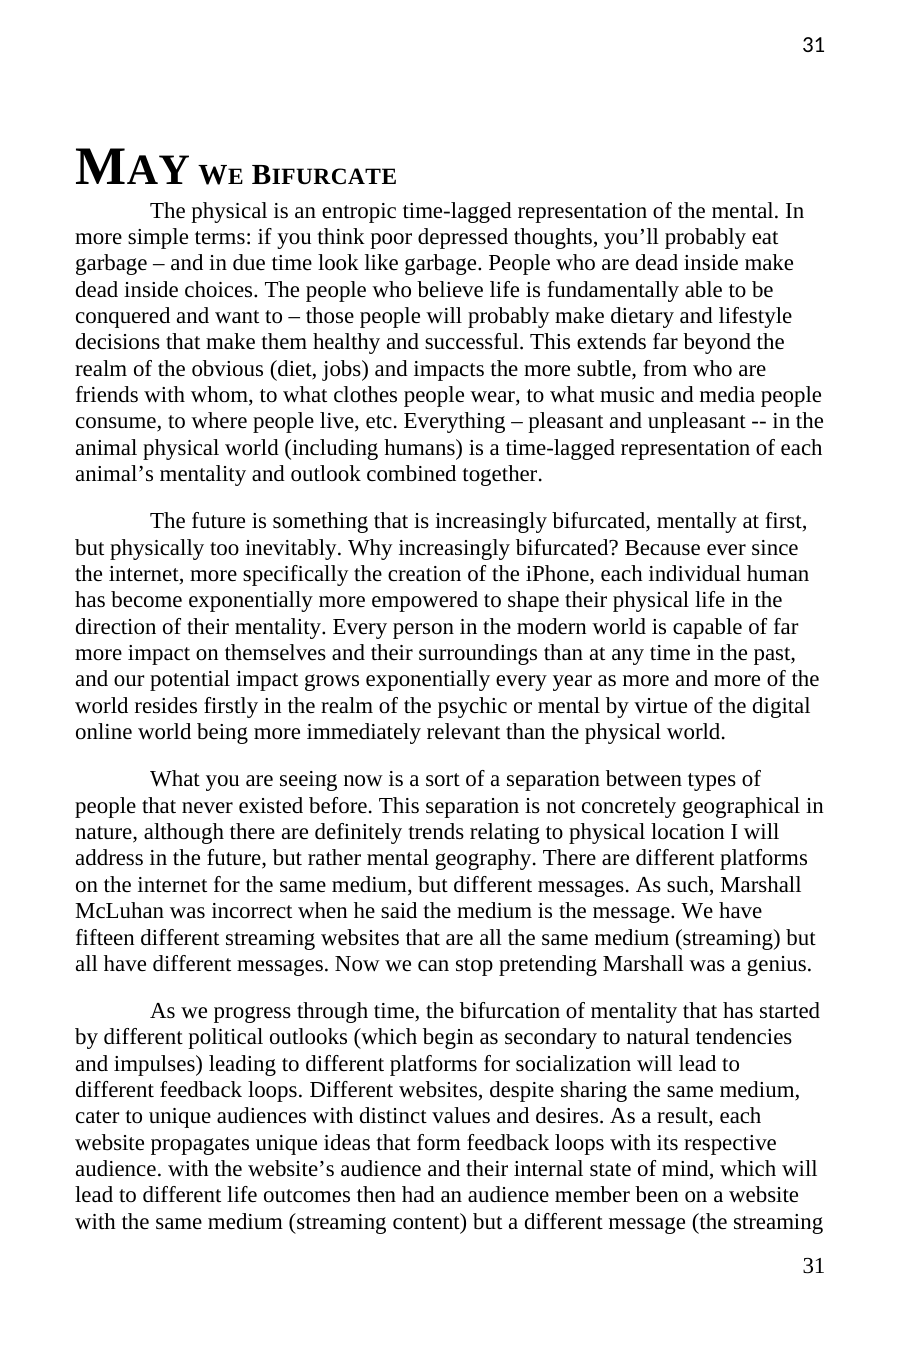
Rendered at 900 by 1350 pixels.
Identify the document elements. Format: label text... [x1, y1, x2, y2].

text What you are seeing now is a sort of a separation between types of people that never existed before. This separation is not concretely geographical in nature, although there are definitely trends relating to physical location I will address in the future, but rather mental geography. There are different platforms on the internet for the same medium, but different messages. As such, Marshall McLuhan was incorrect when he said the medium is the message. We have fifteen different streaming websites that are all the same medium (streaming) but all have different messages. Now we can stop pretending Marshall was a genius. [75, 765, 825, 976]
text The future is something that is increasingly bifurcated, mentally at first, but physically too inevitably. Why increasingly bifurcated? Because ever since the internet, more specifically the creation of the iPhone, each individual human has become exponentially more empowered to shape their physical life in the direction of their mentality. Every person in the modern world is capable of far more impact on themselves and their surroundings than at any time in the past, and our potential impact grows exponentially every year as more and more of the world resides firstly in the realm of the psychic or mental by virtue of the digital online world being more immediately relevant than the physical world. [75, 507, 825, 744]
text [75, 997, 825, 1234]
subtitle May We Bifurcate [75, 134, 825, 197]
text The physical is an entropic time-lagged representation of the mental. In more simple terms: if you think poor depressed thoughts, you’ll probably eat garbage – and in due time look like garbage. People who are dead inside make dead inside choices. The people who believe life is fundamentally able to be conquered and want to – those people will probably make dietary and lifestyle decisions that make them healthy and successful. This extends far beyond the realm of the obvious (diet, jobs) and impacts the more subtle, from who are friends with whom, to what clothes people wear, to what music and media people consume, to where people live, etc. Everything – pleasant and unpleasant -- in the animal physical world (including humans) is a time-lagged representation of each animal’s mentality and outlook combined together. [75, 197, 825, 487]
